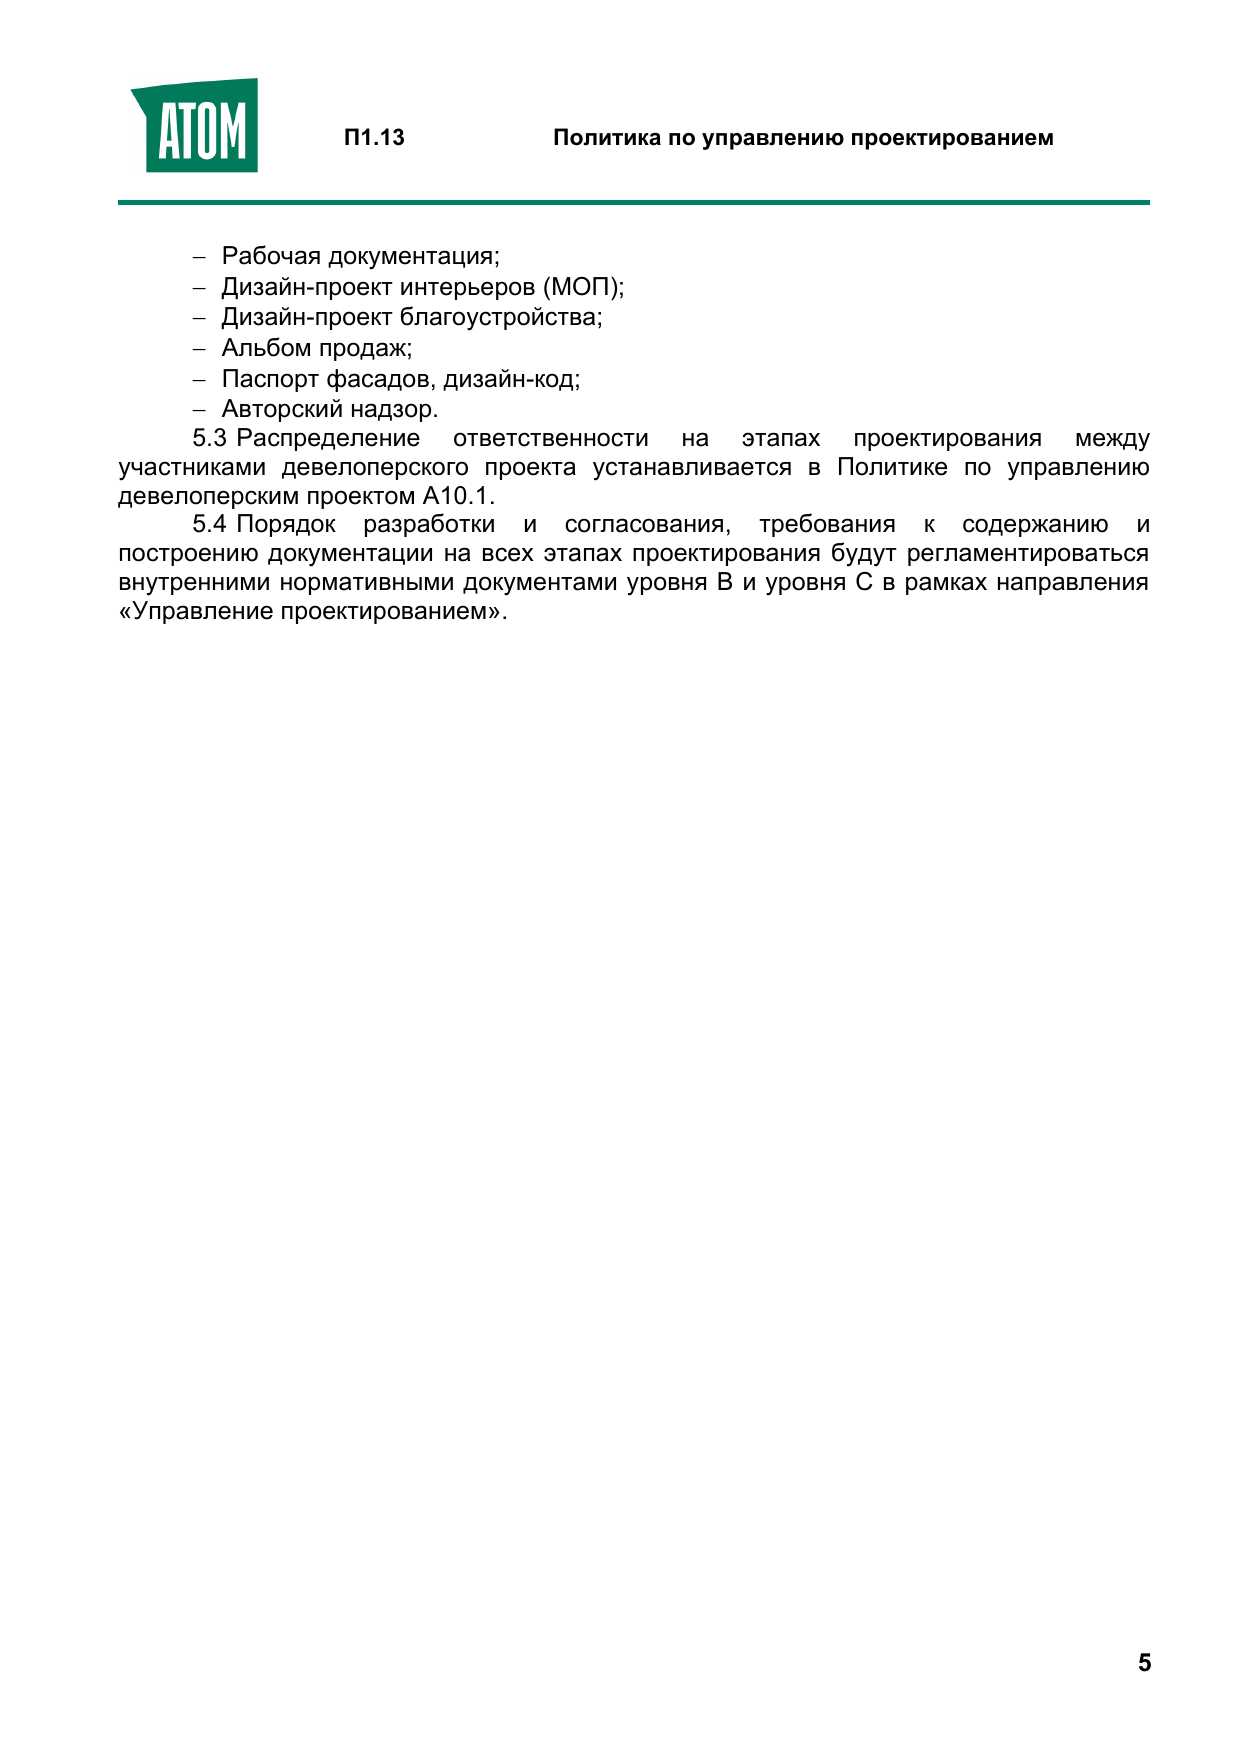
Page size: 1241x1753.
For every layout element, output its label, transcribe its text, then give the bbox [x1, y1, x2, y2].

list Порядок разработки и согласования, требования к содержанию и построению документации на всех этапах проектирования будут регламентироваться внутренними нормативными документами уровня В и уровня С в рамках направления «Управление проектированием». [118, 509, 1152, 624]
list Авторский надзор. [118, 392, 1152, 423]
list Распределение ответственности на этапах проектирования между участниками девелоперского проекта устанавливается в Политике по управлению девелоперским проектом А10.1. [118, 423, 1152, 509]
list Паспорт фасадов, дизайн-код; [118, 362, 1152, 392]
list Дизайн-проект интерьеров (МОП); [118, 270, 1152, 301]
list Альбом продаж; [118, 331, 1152, 362]
picture [129, 75, 261, 175]
list Рабочая документация; [118, 239, 1152, 270]
list Дизайн-проект благоустройства; [118, 301, 1152, 331]
